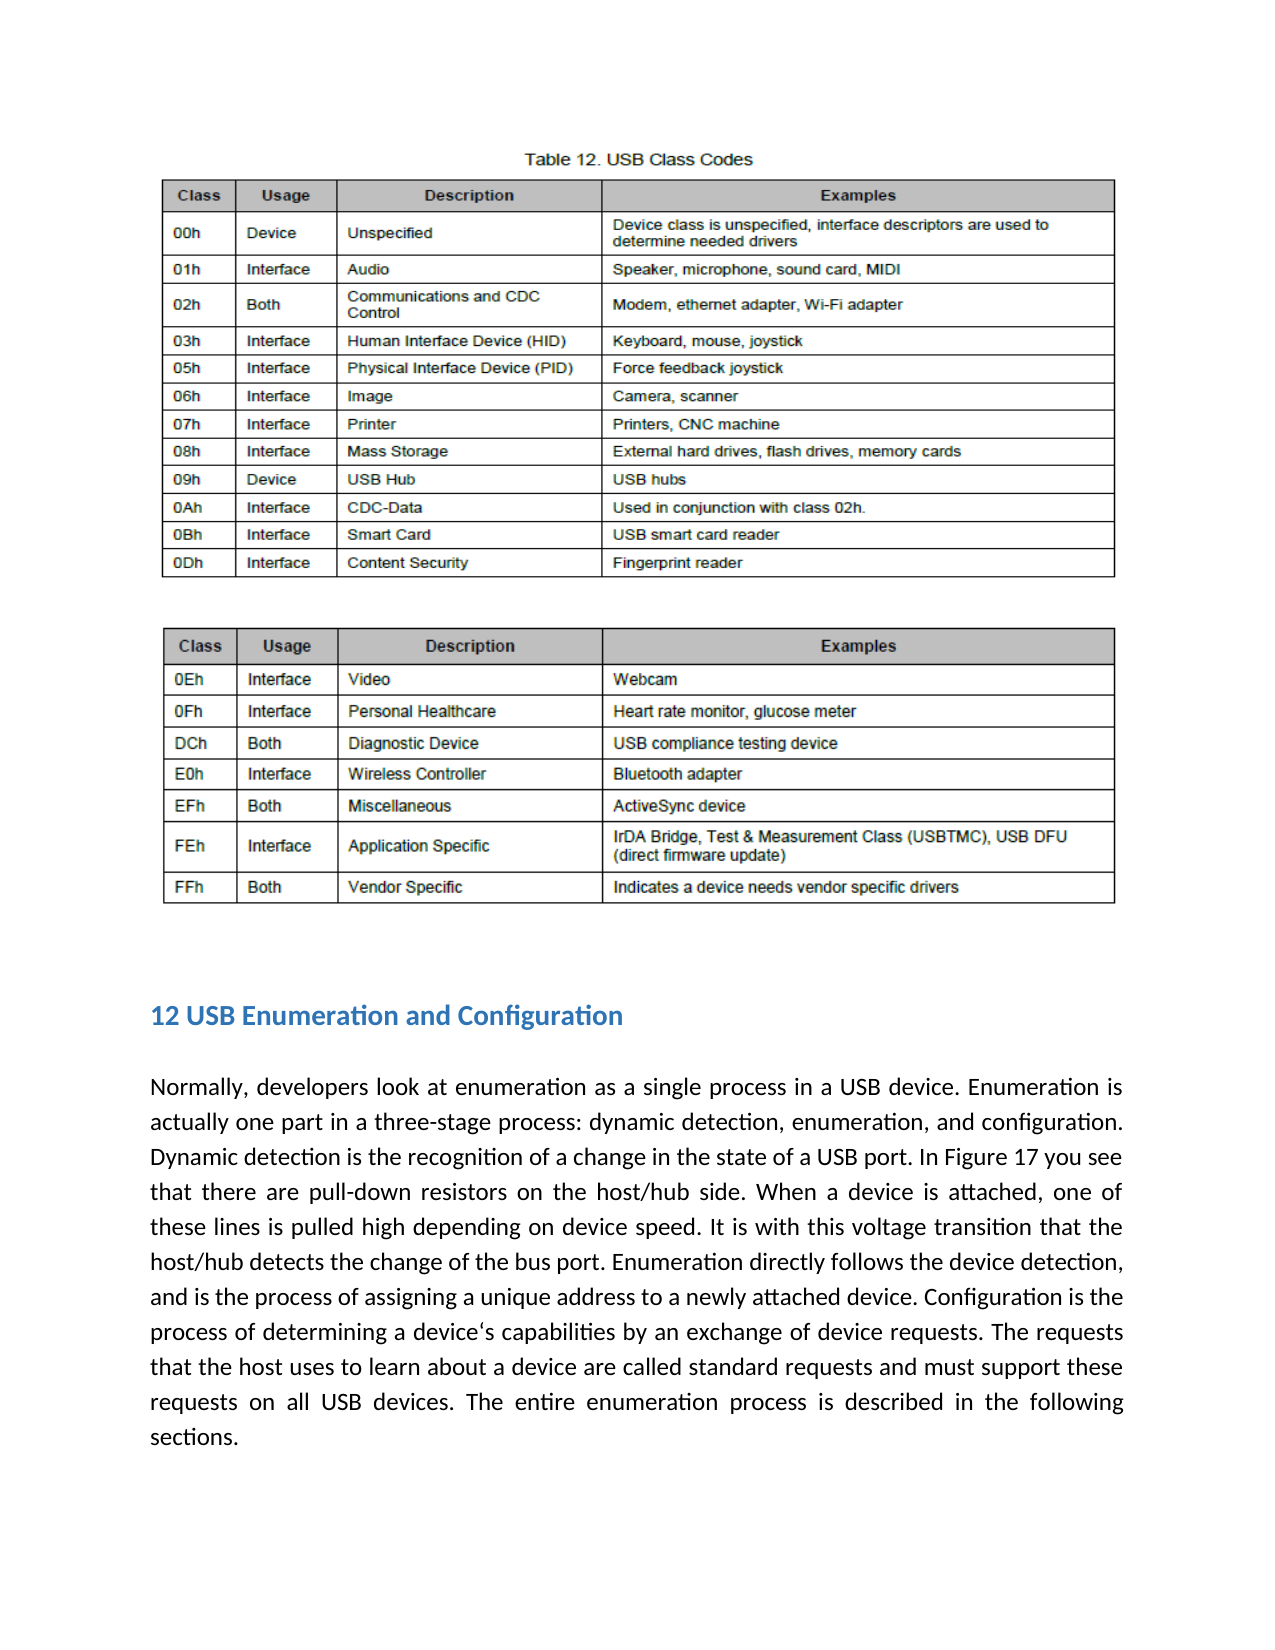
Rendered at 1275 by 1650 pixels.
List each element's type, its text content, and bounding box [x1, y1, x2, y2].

subtitle 12 USB Enumeration and Configuration [150, 997, 1125, 1033]
text Normally, developers look at enumeration as a single process in a USB device. Enumeration is actually one part in a three-stage process: dynamic detection, enumeration, and configuration. Dynamic detection is the recognition of a change in the state of a USB port. In Figure 17 you see that there are pull-down resistors on the host/hub side. When a device is attached, one of these lines is pulled high depending on device speed. It is with this voltage transition that the host/hub detects the change of the bus port. Enumeration directly follows the device detection, and is the process of assigning a unique address to a newly attached device. Configuration is the process of determining a device‘s capabilities by an exchange of device requests. The requests that the host uses to learn about a device are called standard requests and must support these requests on all USB devices. The entire enumeration process is described in the following sections. [150, 1071, 1125, 1451]
